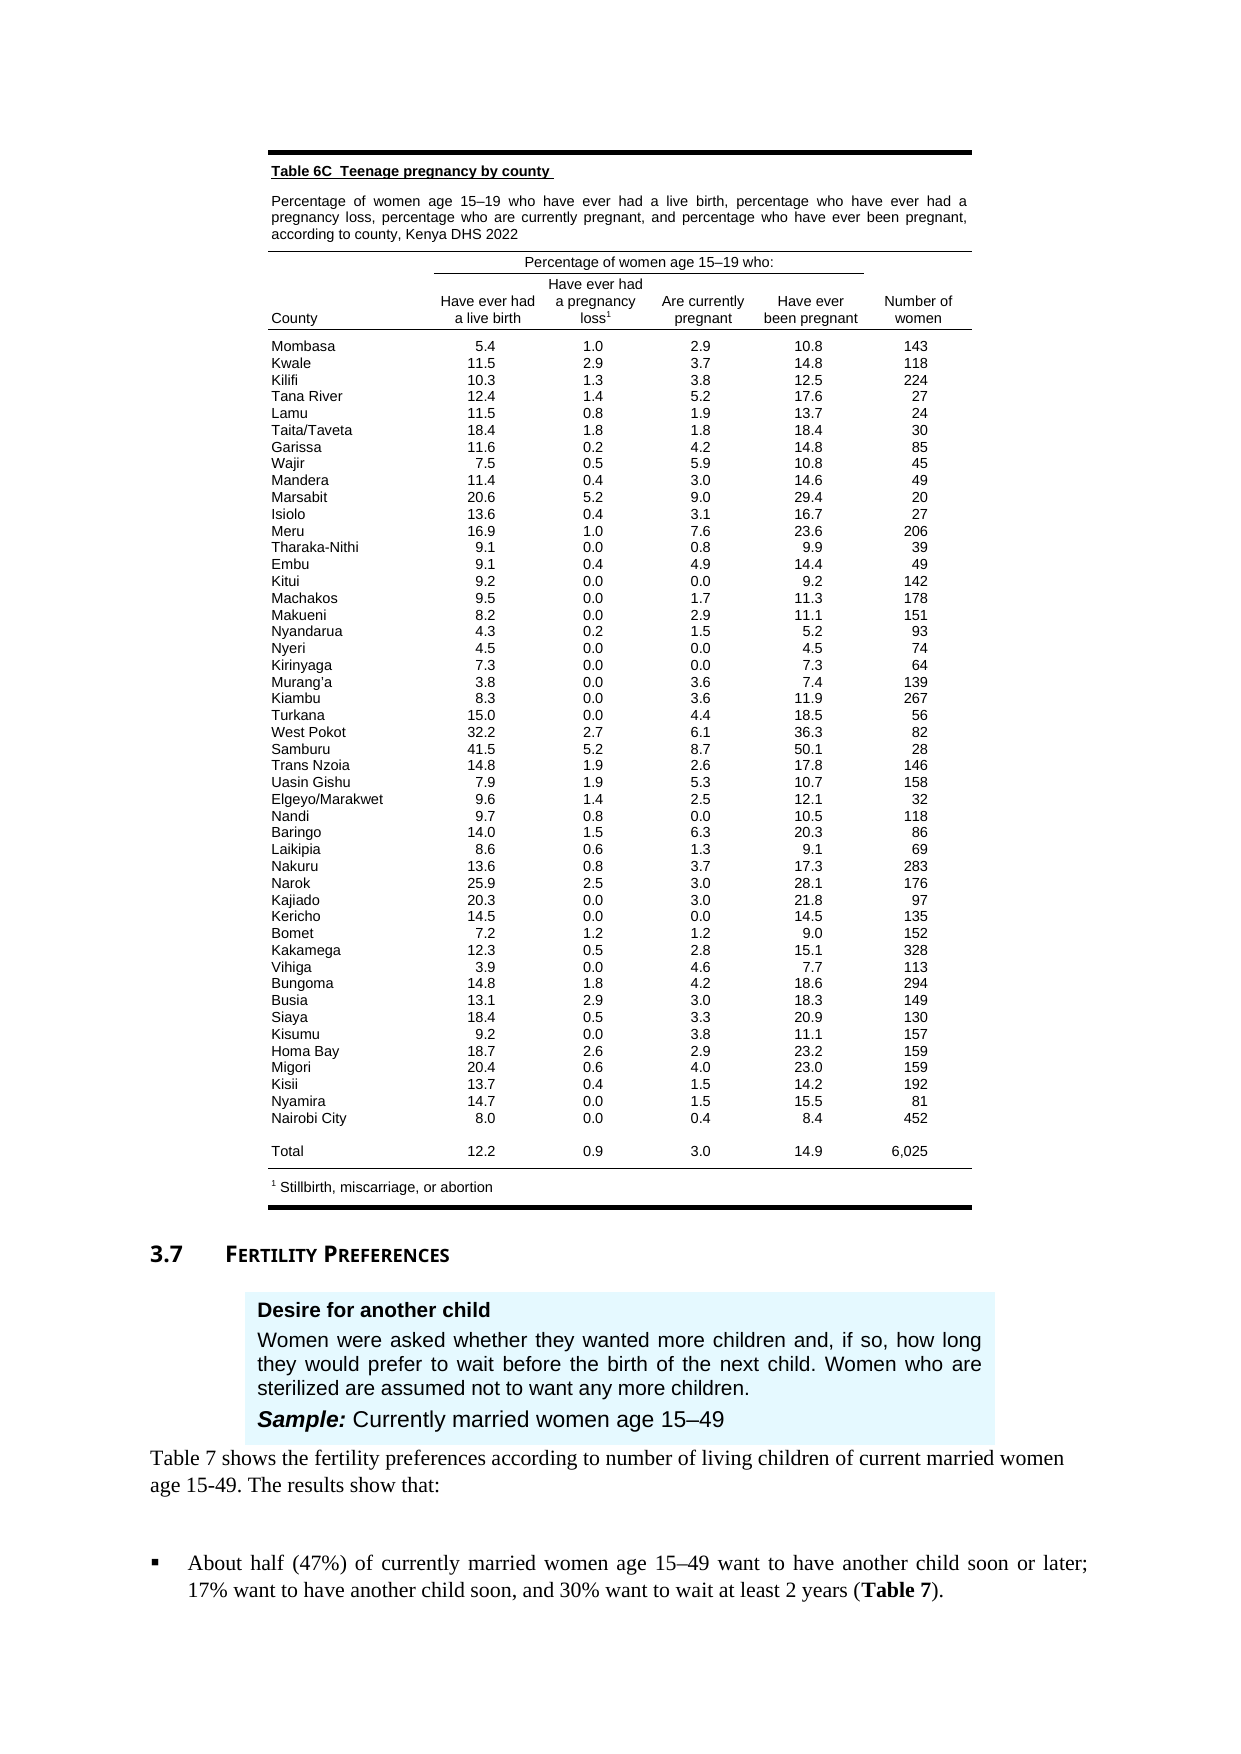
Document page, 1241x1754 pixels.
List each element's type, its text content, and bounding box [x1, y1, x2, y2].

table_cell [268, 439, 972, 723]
list About half (47%) of currently married women age 15–49 want to have another child soon or later; 17% want to have another child soon, and 30% want to wait at least 2 years (Table 7). [150, 1550, 1090, 1603]
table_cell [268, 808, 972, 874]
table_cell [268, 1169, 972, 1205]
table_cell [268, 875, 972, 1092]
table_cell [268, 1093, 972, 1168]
subtitle 3.7 Fertility Preferences [150, 1237, 1090, 1269]
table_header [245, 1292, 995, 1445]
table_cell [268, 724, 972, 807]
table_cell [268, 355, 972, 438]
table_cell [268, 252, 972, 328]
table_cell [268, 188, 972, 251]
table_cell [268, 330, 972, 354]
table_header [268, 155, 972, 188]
text Table 7 shows the fertility preferences according to number of living children of current married women age 15-49. The results show that: [150, 1445, 1090, 1498]
